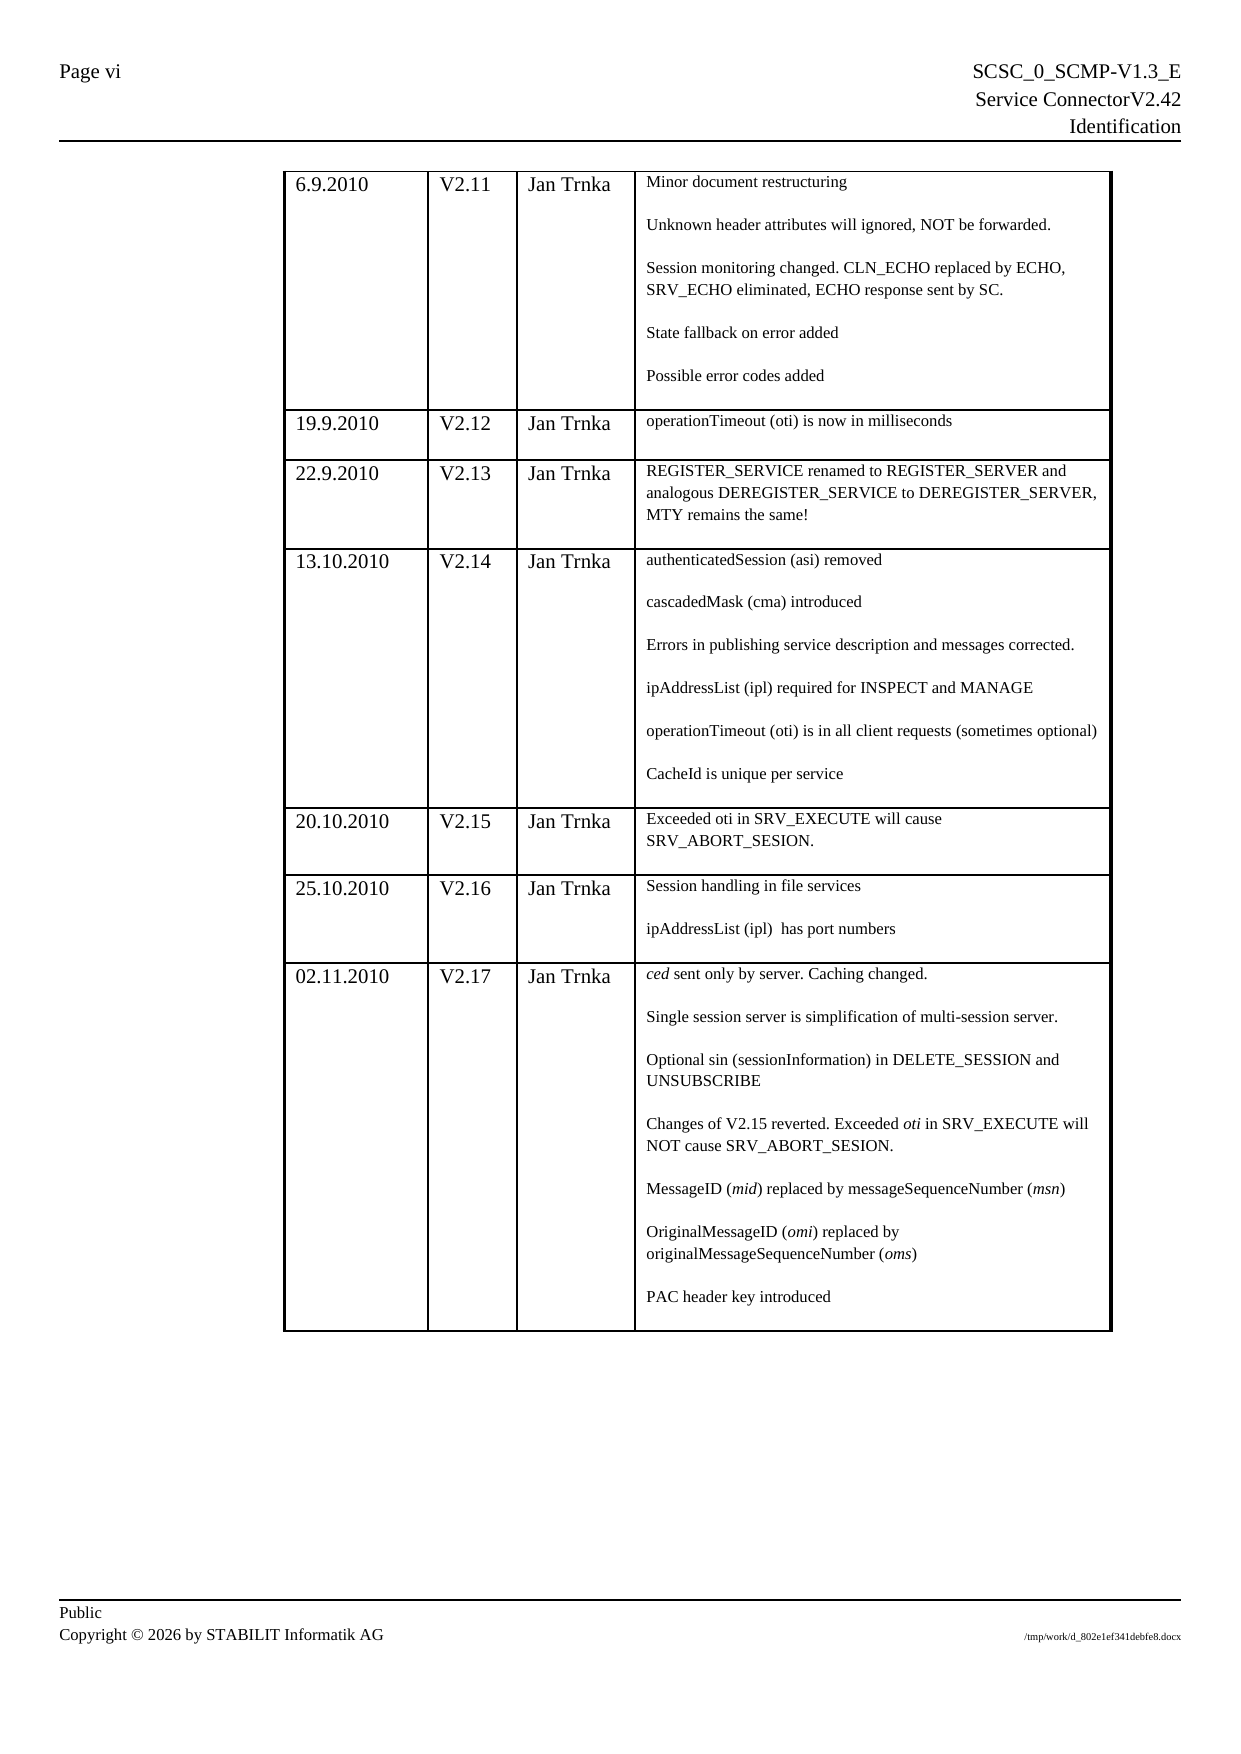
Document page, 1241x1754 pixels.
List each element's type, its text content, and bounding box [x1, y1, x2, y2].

table_cell Jan Trnka [518, 809, 634, 874]
table_cell 22.9.2010 [286, 461, 427, 548]
table_cell Jan Trnka [518, 172, 634, 409]
table_cell Jan Trnka [518, 461, 634, 548]
table_cell Session handling in file services ipAddressList (ipl) has port numbers [636, 876, 1109, 962]
table_cell V2.14 [429, 550, 516, 807]
table_cell Jan Trnka [518, 964, 634, 1330]
table_cell 02.11.2010 [286, 964, 427, 1330]
table_cell 25.10.2010 [286, 876, 427, 962]
table_cell authenticatedSession (asi) removed cascadedMask (cma) introduced Errors in publishing service description and messages corrected. ipAddressList (ipl) required for INSPECT and MANAGE operationTimeout (oti) is in all client requests (sometimes optional) CacheId is unique per service [636, 550, 1109, 807]
table_cell V2.15 [429, 809, 516, 874]
table_cell V2.17 [429, 964, 516, 1330]
table_cell Minor document restructuring Unknown header attributes will ignored, NOT be forwarded. Session monitoring changed. CLN_ECHO replaced by ECHO, SRV_ECHO eliminated, ECHO response sent by SC. State fallback on error added Possible error codes added [636, 172, 1109, 409]
table_cell V2.16 [429, 876, 516, 962]
table_cell Jan Trnka [518, 550, 634, 807]
table_cell Exceeded oti in SRV_EXECUTE will cause SRV_ABORT_SESION. [636, 809, 1109, 874]
table_cell V2.12 [429, 411, 516, 459]
table_cell 6.9.2010 [286, 172, 427, 409]
table_cell operationTimeout (oti) is now in milliseconds [636, 411, 1109, 459]
table_cell V2.13 [429, 461, 516, 548]
table_cell ced sent only by server. Caching changed. Single session server is simplification of multi-session server. Optional sin (sessionInformation) in DELETE_SESSION and UNSUBSCRIBE Changes of V2.15 reverted. Exceeded oti in SRV_EXECUTE will NOT cause SRV_ABORT_SESION. MessageID (mid) replaced by messageSequenceNumber (msn) OriginalMessageID (omi) replaced by originalMessageSequenceNumber (oms) PAC header key introduced [636, 964, 1109, 1330]
table_cell REGISTER_SERVICE renamed to REGISTER_SERVER and analogous DEREGISTER_SERVICE to DEREGISTER_SERVER, MTY remains the same! [636, 461, 1109, 548]
table_cell 20.10.2010 [286, 809, 427, 874]
table_cell Jan Trnka [518, 411, 634, 459]
table_cell Jan Trnka [518, 876, 634, 962]
table_cell 13.10.2010 [286, 550, 427, 807]
table_cell V2.11 [429, 172, 516, 409]
table_cell 19.9.2010 [286, 411, 427, 459]
